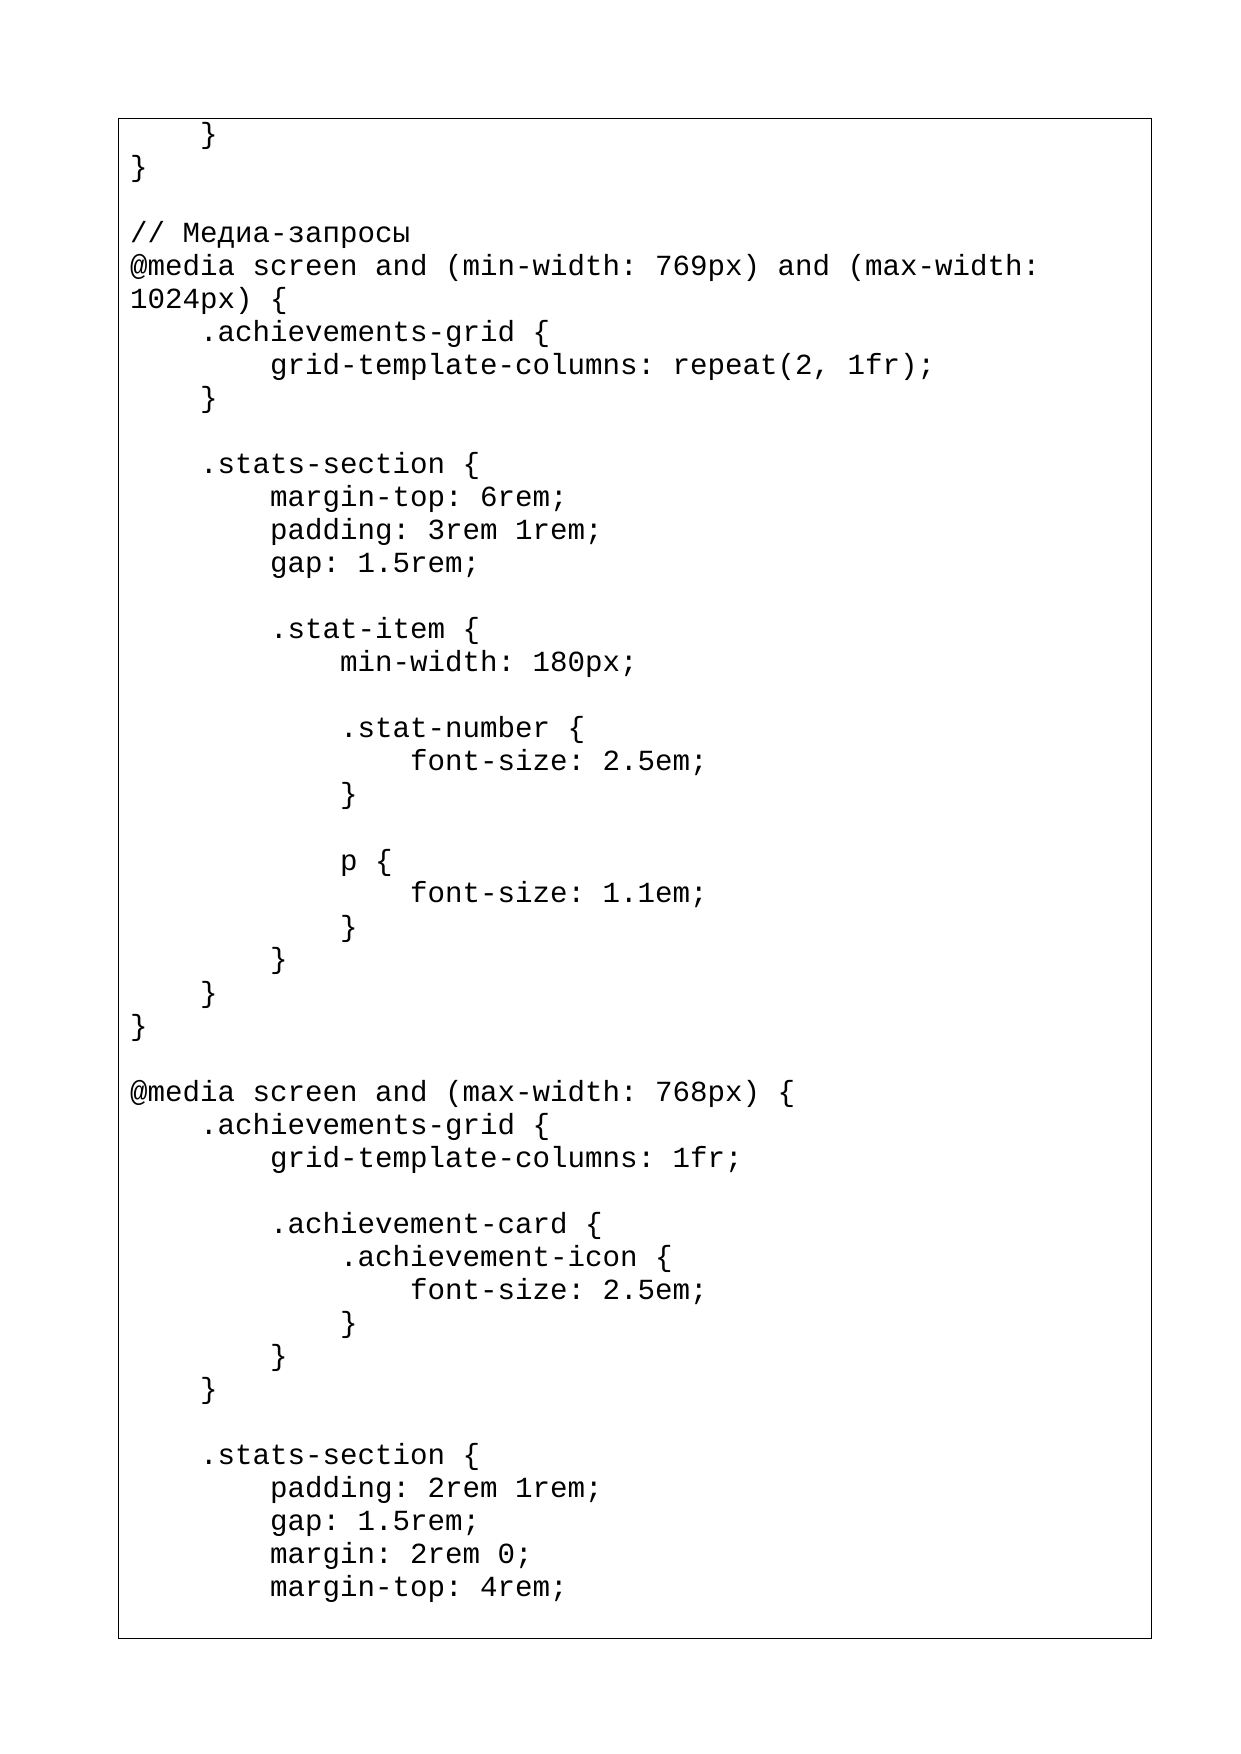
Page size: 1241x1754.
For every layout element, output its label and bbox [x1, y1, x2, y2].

table_header [119, 119, 1151, 1638]
